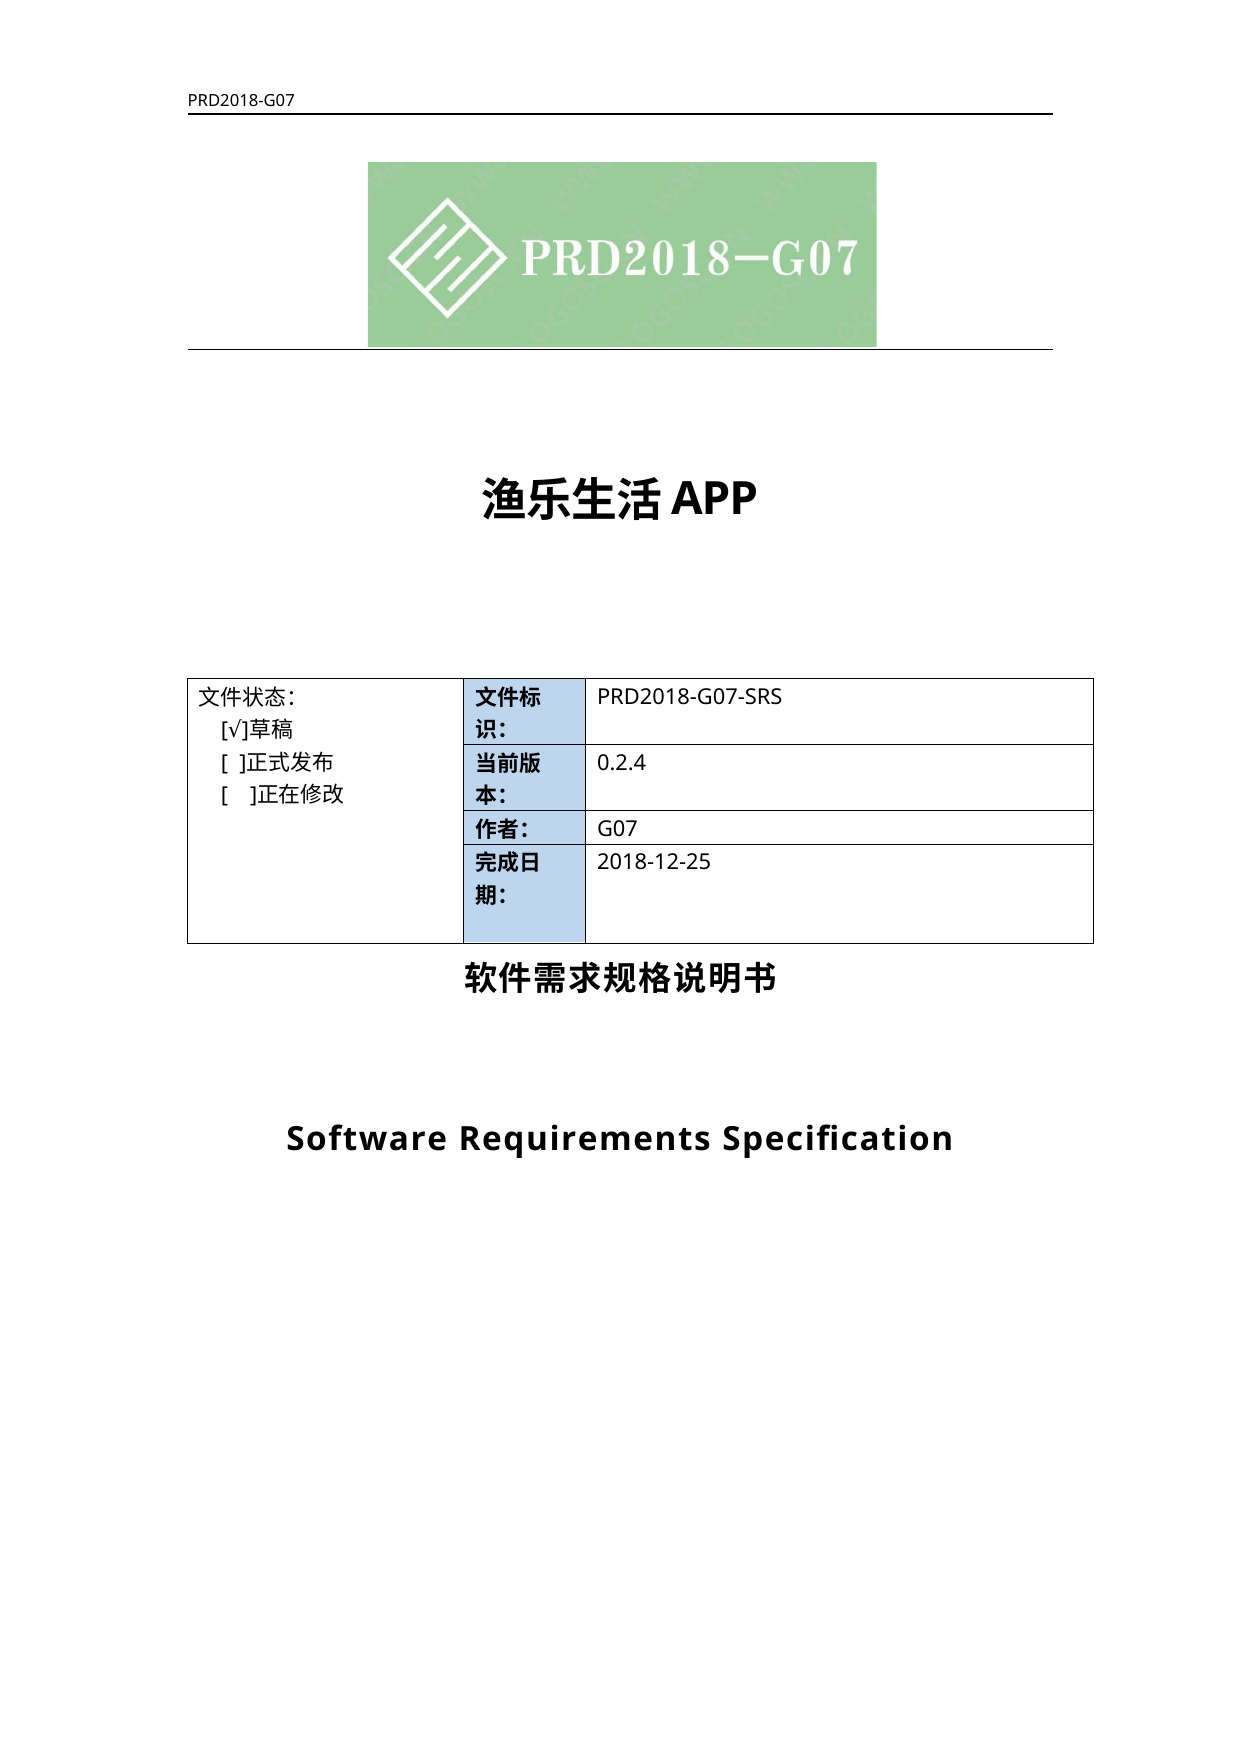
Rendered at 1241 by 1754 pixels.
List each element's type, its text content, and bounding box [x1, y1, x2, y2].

picture [367, 162, 877, 347]
list 渔乐生活APP [187, 448, 1053, 545]
table_cell 当前版本： [464, 745, 585, 810]
list Software Requirements Specification [187, 1105, 1053, 1170]
table_cell G07 [586, 811, 1093, 844]
list 软件需求规格说明书 [187, 944, 1053, 1008]
table_header PRD2018-G07-SRS [586, 679, 1093, 744]
table_cell 作者： [464, 811, 585, 844]
table_cell 0.2.4 [586, 745, 1093, 810]
table_cell 2018-12-25 [586, 845, 1093, 942]
table_header 文件状态： [√]草稿 [ ]正式发布 [ ]正在修改 [188, 679, 463, 942]
table_header 文件标识： [464, 679, 585, 744]
table_cell 完成日期： [464, 845, 585, 942]
